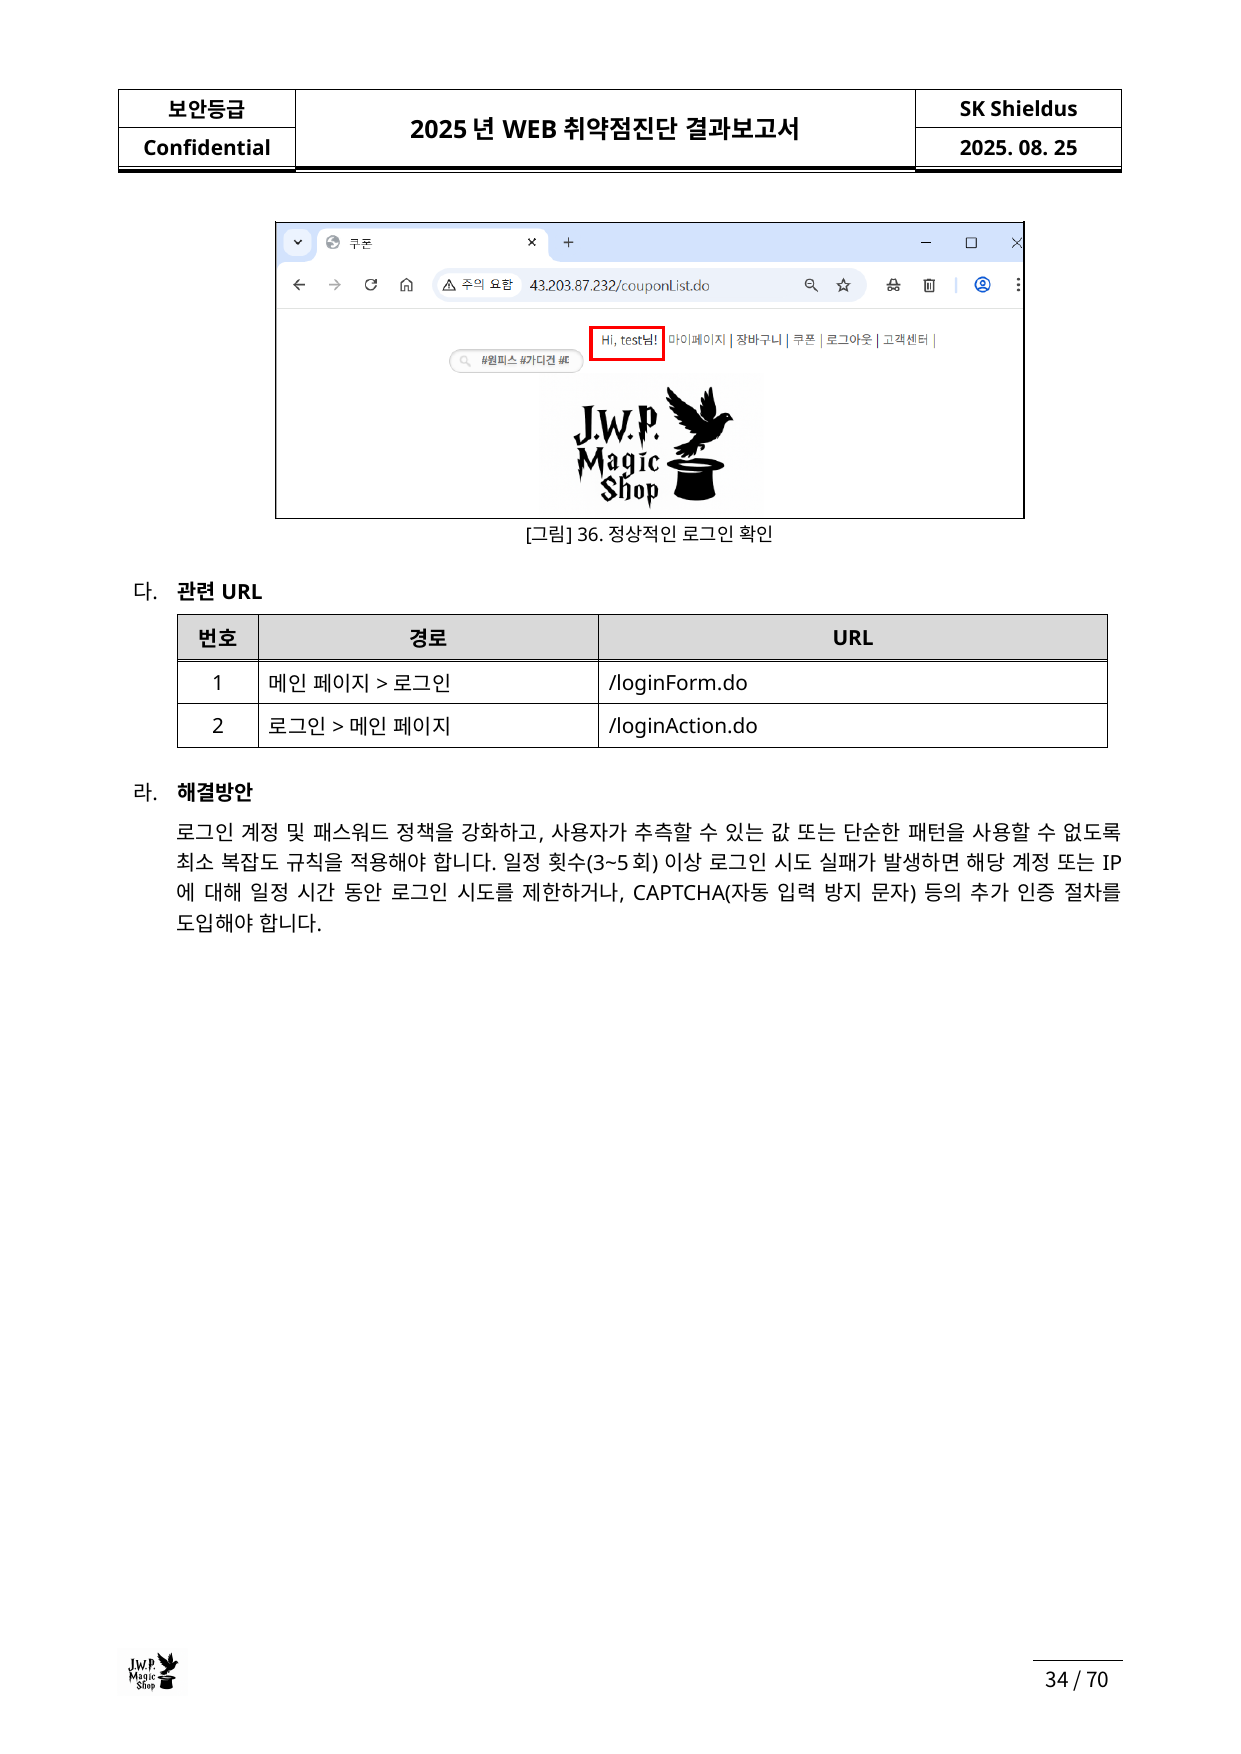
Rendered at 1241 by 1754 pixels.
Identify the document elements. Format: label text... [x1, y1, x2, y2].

table_cell /loginAction.do [599, 704, 1107, 747]
table_cell 2 [178, 704, 258, 747]
table_header URL [599, 615, 1107, 659]
table_header 번호 [178, 615, 258, 659]
text [그림] 36. 정상적인 로그인 확인 [192, 519, 1107, 547]
table_header 경로 [259, 615, 598, 659]
title 관련 URL [133, 575, 1122, 605]
table_cell /loginForm.do [599, 662, 1107, 703]
table_cell 메인 페이지 > 로그인 [259, 662, 598, 703]
picture [276, 223, 1023, 518]
title 해결방안 [133, 777, 1122, 807]
picture [117, 1648, 188, 1696]
text 로그인 계정 및 패스워드 정책을 강화하고, 사용자가 추측할 수 있는 값 또는 단순한 패턴을 사용할 수 없도록 최소 복잡도 규칙을 적용해야 합니다. 일정 횟수(3~5회) 이상 로그인 시도 실패가 발생하면 해당 계정 또는 IP에 대해 일정 시간 동안 로그인 시도를 제한하거나, CAPTCHA(자동 입력 방지 문자) 등의 추가 인증 절차를 도입해야 합니다. [176, 816, 1122, 937]
table_cell 로그인 > 메인 페이지 [259, 704, 598, 747]
table_cell 1 [178, 662, 258, 703]
